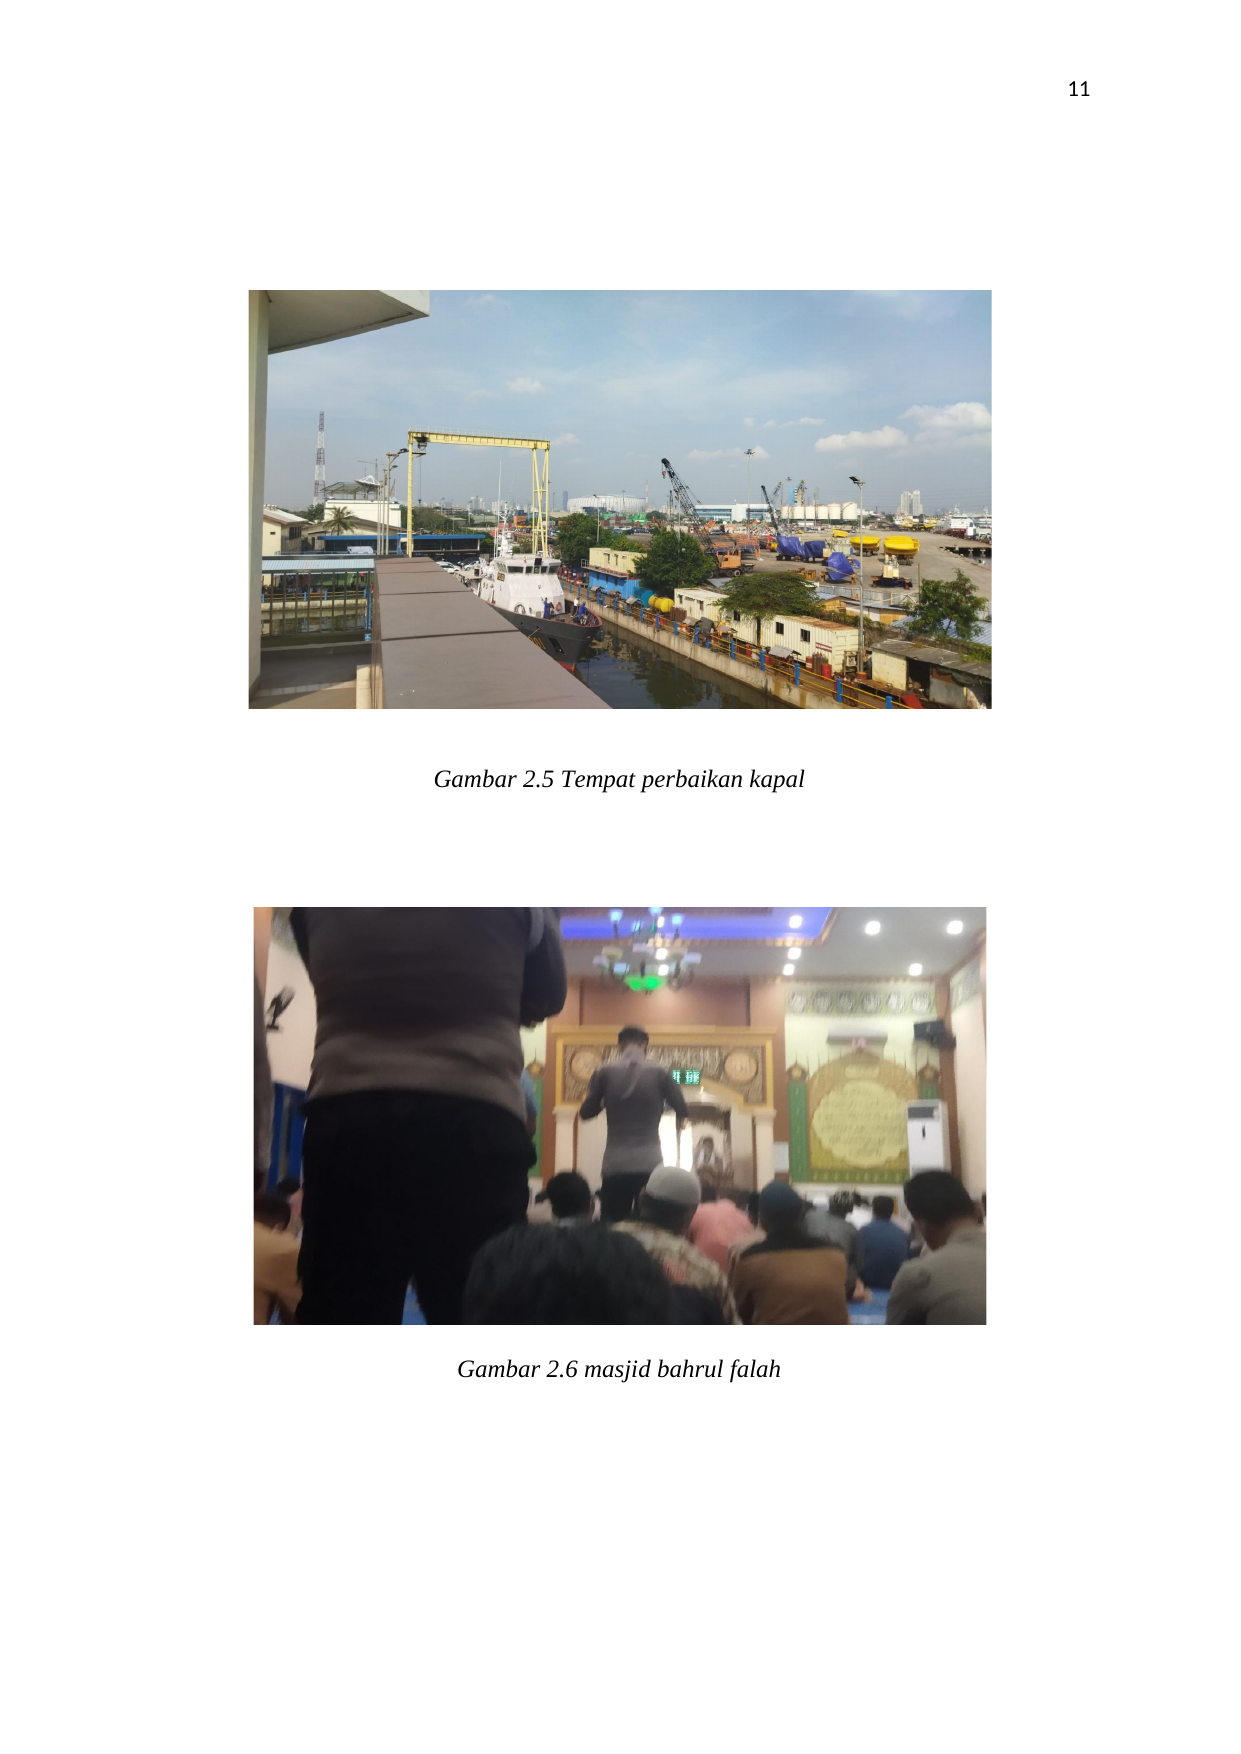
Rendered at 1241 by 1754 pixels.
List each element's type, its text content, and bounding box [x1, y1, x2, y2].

text Gambar 2.5 Tempat perbaikan kapal [150, 764, 1090, 793]
text Gambar 2.6 masjid bahrul falah [150, 1354, 1090, 1382]
picture [253, 907, 987, 1325]
picture [248, 290, 992, 709]
